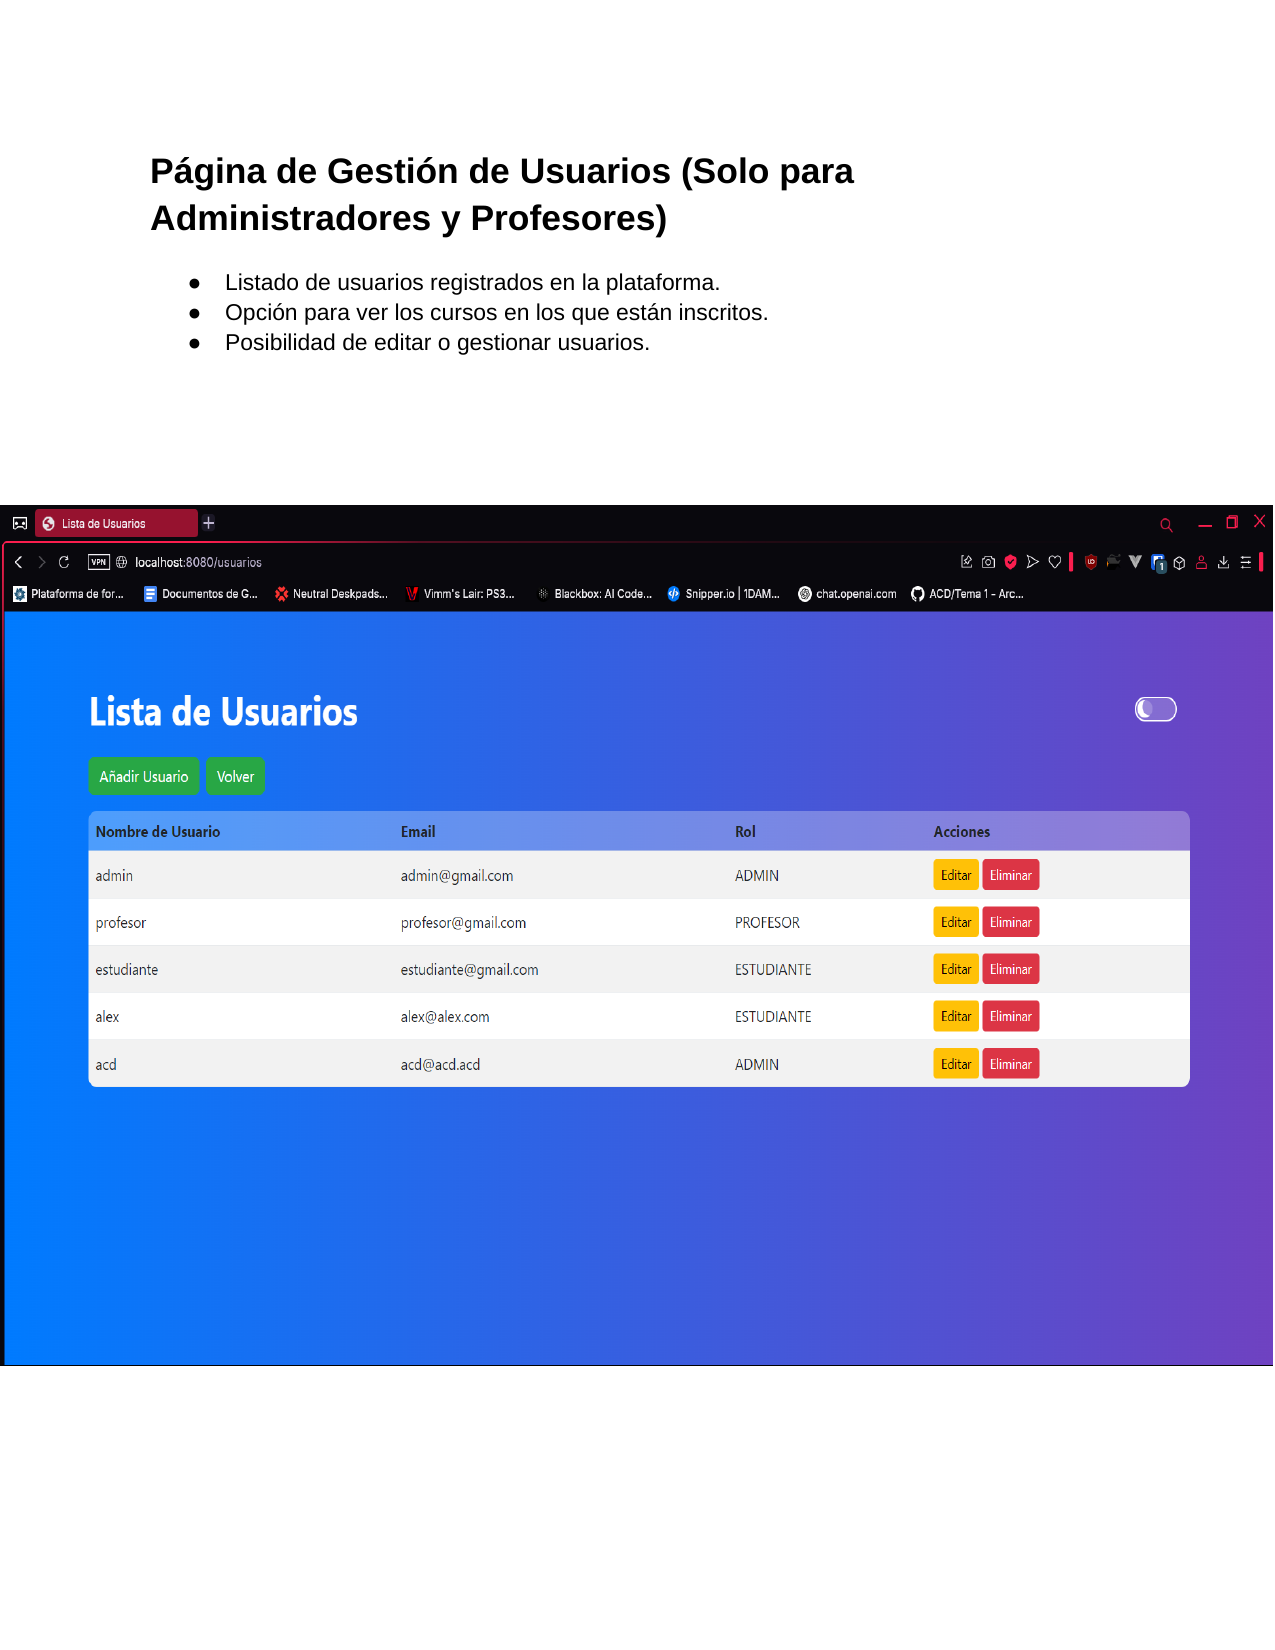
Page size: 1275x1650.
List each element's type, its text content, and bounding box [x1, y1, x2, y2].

list Posibilidad de editar o gestionar usuarios. [187, 329, 1125, 355]
subtitle Página de Gestión de Usuarios (Solo para Administradores y Profesores) [150, 150, 1125, 237]
list Opción para ver los cursos en los que están inscritos. [187, 299, 1125, 325]
picture [0, 505, 1273, 1366]
list Listado de usuarios registrados en la plataforma. [187, 268, 1125, 295]
